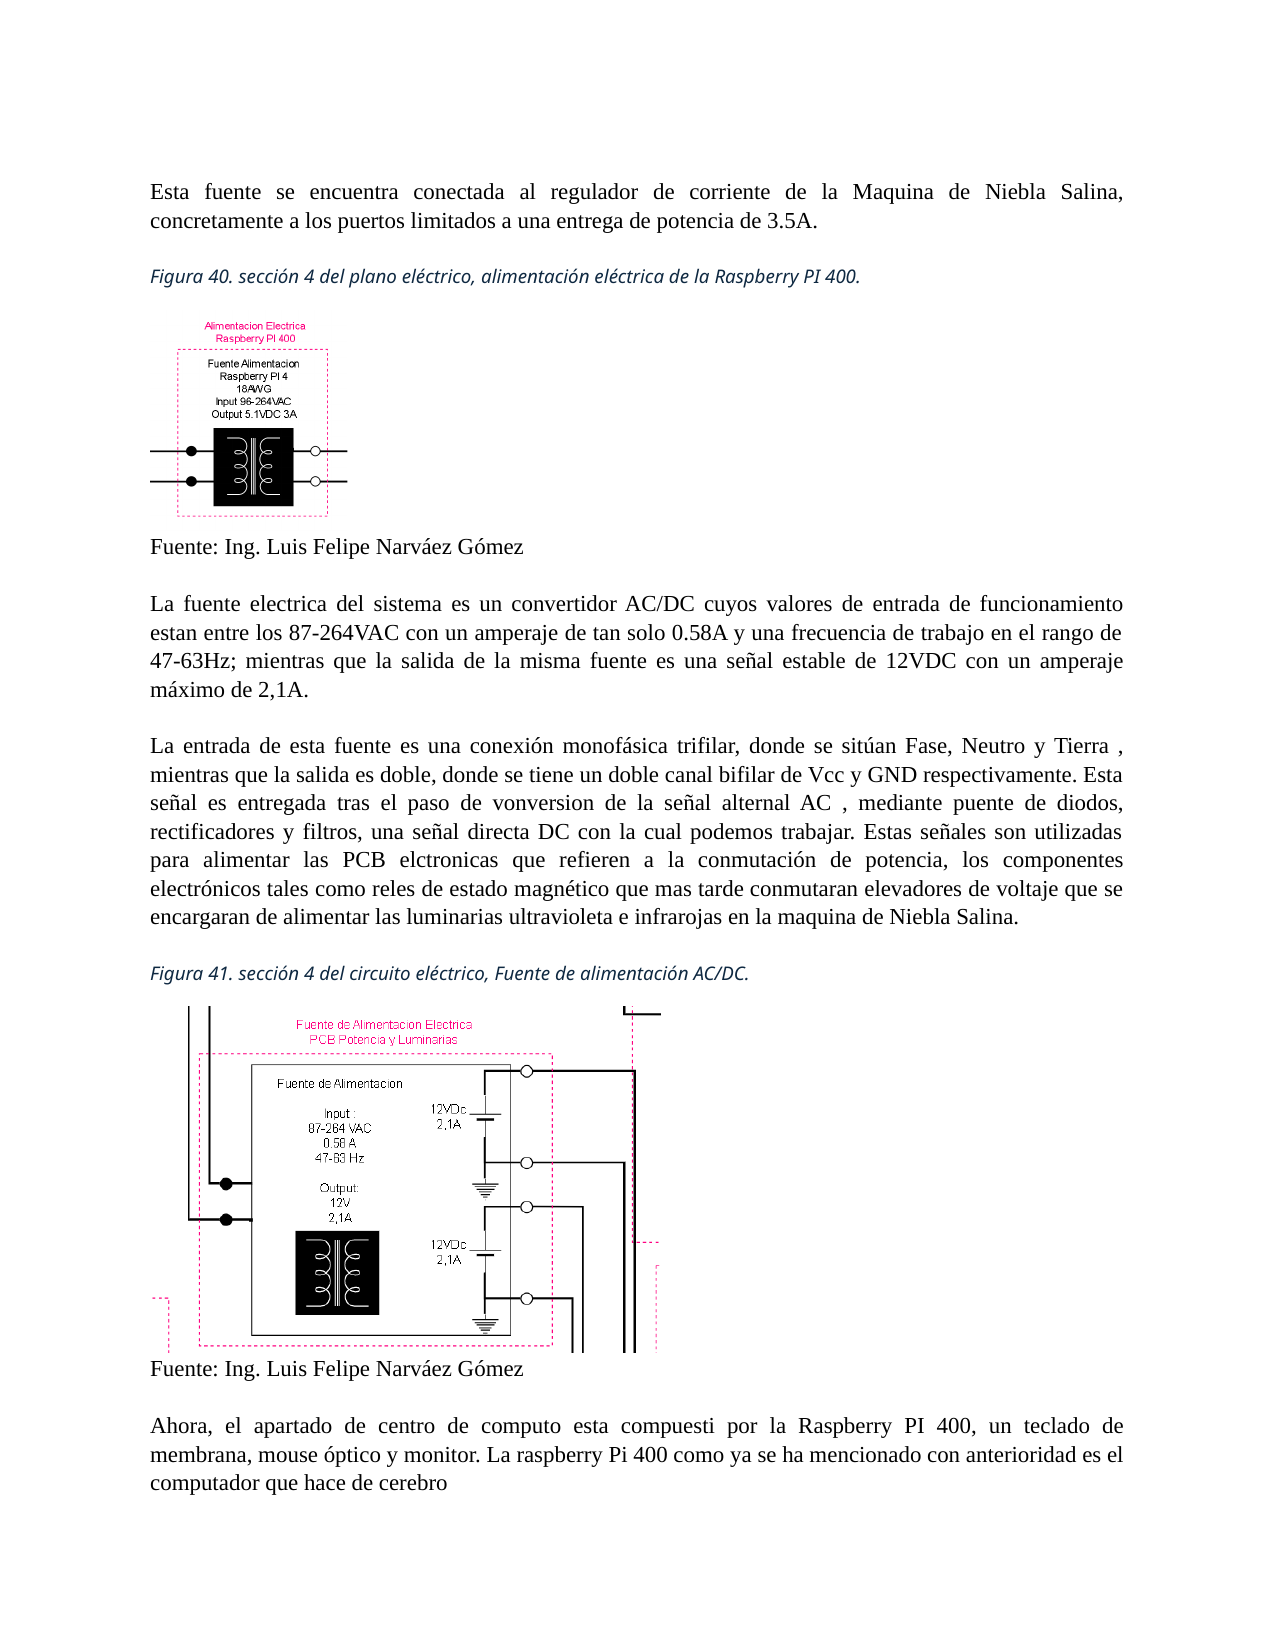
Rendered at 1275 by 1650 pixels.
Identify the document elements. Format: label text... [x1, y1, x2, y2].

text La fuente electrica del sistema es un convertidor AC/DC cuyos valores de entrada de funcionamiento estan entre los 87-264VAC con un amperaje de tan solo 0.58A y una frecuencia de trabajo en el rango de 47-63Hz; mientras que la salida de la misma fuente es una señal estable de 12VDC con un amperaje máximo de 2,1A. [150, 590, 1125, 702]
text La entrada de esta fuente es una conexión monofásica trifilar, donde se sitúan Fase, Neutro y Tierra , mientras que la salida es doble, donde se tiene un doble canal bifilar de Vcc y GND respectivamente. Esta señal es entregada tras el paso de vonversion de la señal alternal AC , mediante puente de diodos, rectificadores y filtros, una señal directa DC con la cual podemos trabajar. Estas señales son utilizadas para alimentar las PCB elctronicas que refieren a la conmutación de potencia, los componentes electrónicos tales como reles de estado magnético que mas tarde conmutaran elevadores de voltaje que se encargaran de alimentar las luminarias ultravioleta e infrarojas en la maquina de Niebla Salina. [150, 732, 1125, 929]
picture [150, 310, 348, 531]
text Fuente: Ing. Luis Felipe Narváez Gómez [150, 1356, 1125, 1382]
text Ahora, el apartado de centro de computo esta compuesti por la Raspberry PI 400, un teclado de membrana, mouse óptico y monitor. La raspberry Pi 400 como ya se ha mencionado con anterioridad es el computador que hace de cerebro [150, 1412, 1125, 1496]
text Figura 41. sección 4 del circuito eléctrico, Fuente de alimentación AC/DC. [150, 960, 1125, 986]
text Fuente: Ing. Luis Felipe Narváez Gómez [150, 533, 1125, 560]
text Figura 40. sección 4 del plano eléctrico, alimentación eléctrica de la Raspberry PI 400. [150, 264, 1125, 289]
picture [150, 1006, 661, 1353]
text Esta fuente se encuentra conectada al regulador de corriente de la Maquina de Niebla Salina, concretamente a los puertos limitados a una entrega de potencia de 3.5A. [150, 178, 1125, 233]
